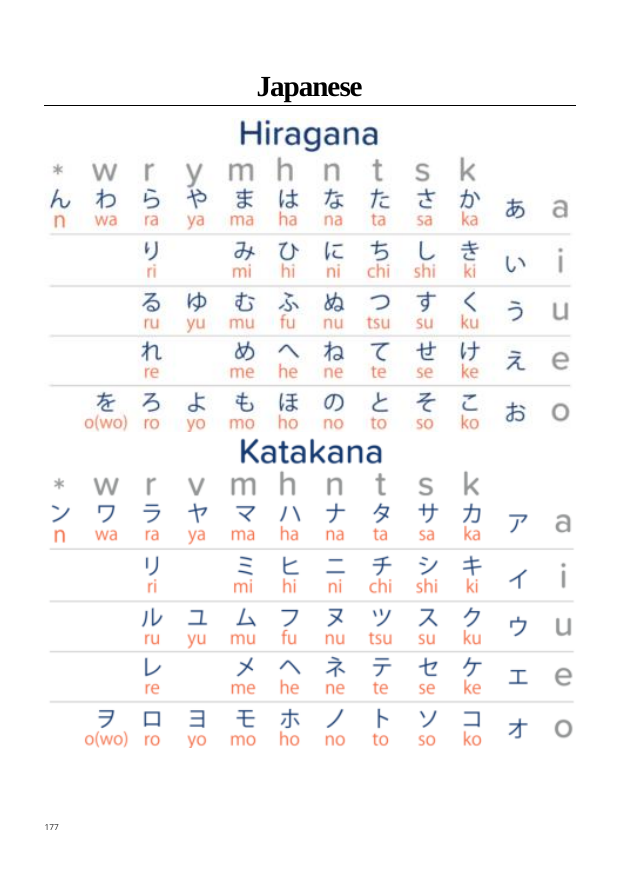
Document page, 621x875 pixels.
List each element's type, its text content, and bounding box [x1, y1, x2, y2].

picture [44, 433, 576, 748]
picture [44, 118, 576, 432]
subtitle Japanese [44, 69, 576, 105]
